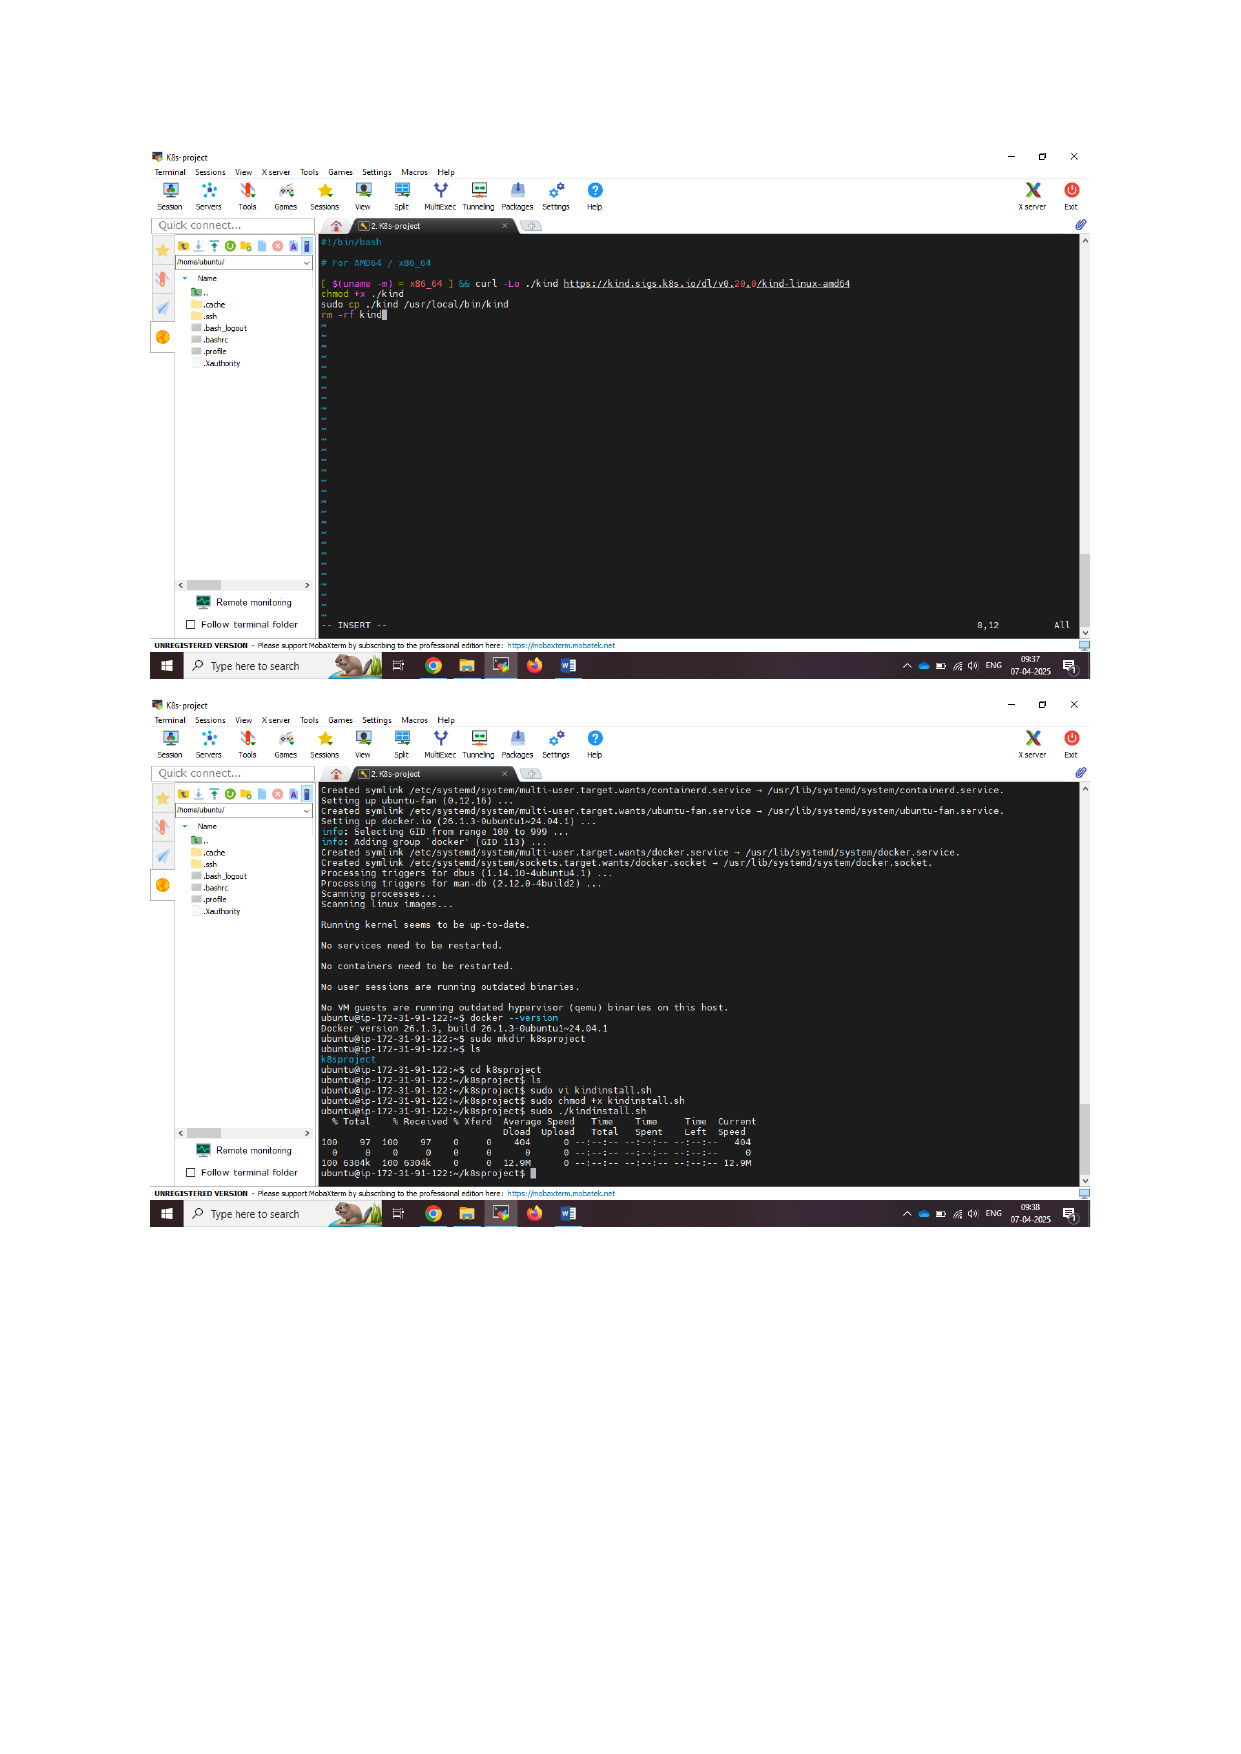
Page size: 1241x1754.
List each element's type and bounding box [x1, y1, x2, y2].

picture [150, 697, 1091, 1227]
picture [150, 150, 1091, 679]
